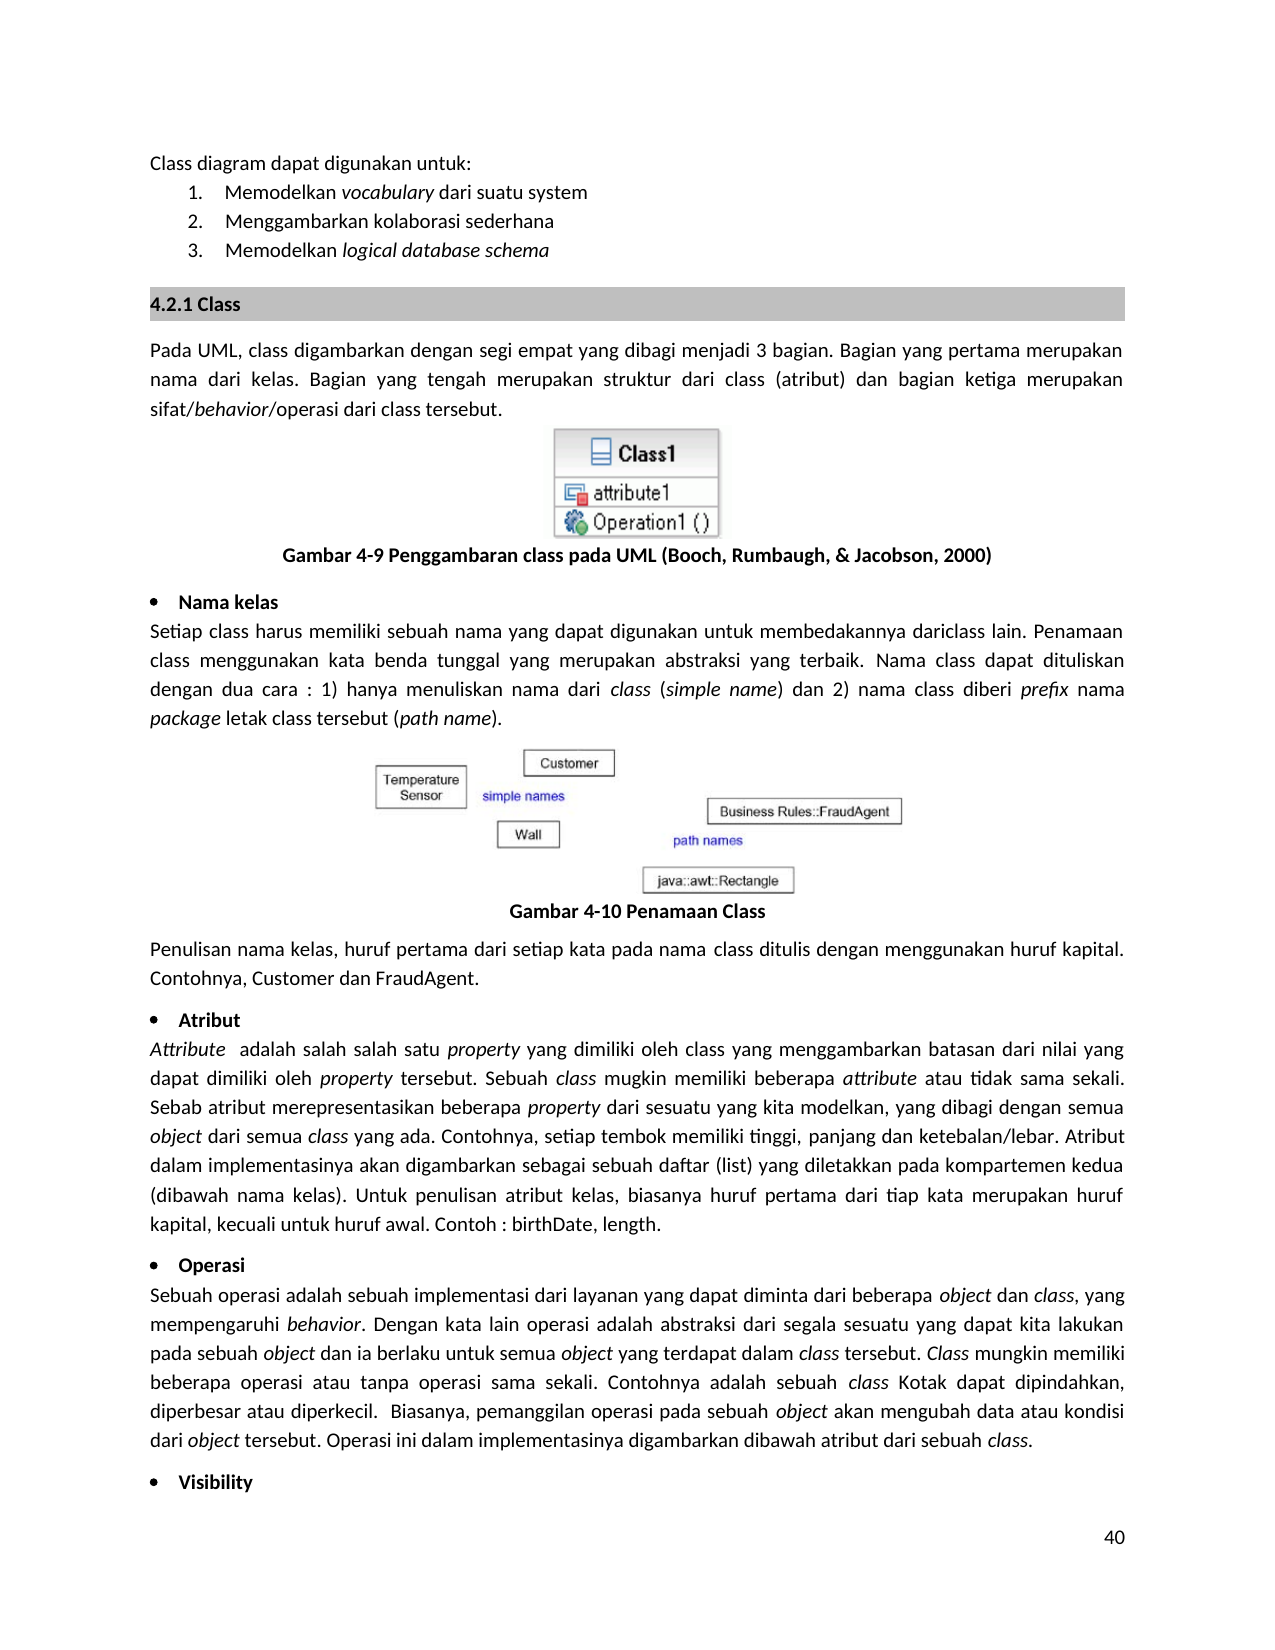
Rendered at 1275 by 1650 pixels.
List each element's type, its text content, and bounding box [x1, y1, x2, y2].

list Atribut [150, 1007, 1125, 1032]
list Visibility [150, 1469, 1125, 1495]
text Class diagram dapat digunakan untuk: [150, 150, 1125, 175]
list Operasi [150, 1253, 1125, 1278]
text Attribute adalah salah salah satu property yang dimiliki oleh class yang menggambarkan batasan dari nilai yang dapat dimiliki oleh property tersebut. Sebuah class mugkin memiliki beberapa attribute atau tidak sama sekali. Sebab atribut merepresentasikan beberapa property dari sesuatu yang kita modelkan, yang dibagi dengan semua object dari semua class yang ada. Contohnya, setiap tembok memiliki tinggi, panjang dan ketebalan/lebar. Atribut dalam implementasinya akan digambarkan sebagai sebuah daftar (list) yang diletakkan pada kompartemen kedua (dibawah nama kelas). Untuk penulisan atribut kelas, biasanya huruf pertama dari tiap kata merupakan huruf kapital, kecuali untuk huruf awal. Contoh : birthDate, length. [150, 1036, 1125, 1236]
list Memodelkan vocabulary dari suatu system [187, 179, 1125, 204]
subtitle 4.2.1 Class [150, 290, 1125, 319]
picture [543, 425, 732, 539]
text Penulisan nama kelas, huruf pertama dari setiap kata pada nama class ditulis dengan menggunakan huruf kapital. Contohnya, Customer dan FraudAgent. [150, 936, 1125, 991]
text Sebuah operasi adalah sebuah implementasi dari layanan yang dapat diminta dari beberapa object dan class, yang mempengaruhi behavior. Dengan kata lain operasi adalah abstraksi dari segala sesuatu yang dapat kita lakukan pada sebuah object dan ia berlaku untuk semua object yang terdapat dalam class tersebut. Class mungkin memiliki beberapa operasi atau tanpa operasi sama sekali. Contohnya adalah sebuah class Kotak dapat dipindahkan, diperbesar atau diperkecil. Biasanya, pemanggilan operasi pada sebuah object akan mengubah data atau kondisi dari object tersebut. Operasi ini dalam implementasinya digambarkan dibawah atribut dari sebuah class. [150, 1282, 1125, 1453]
text Pada UML, class digambarkan dengan segi empat yang dibagi menjadi 3 bagian. Bagian yang pertama merupakan nama dari kelas. Bagian yang tengah merupakan struktur dari class (atribut) dan bagian ketiga merupakan sifat/behavior/operasi dari class tersebut. [150, 337, 1125, 421]
text Setiap class harus memiliki sebuah nama yang dapat digunakan untuk membedakannya dariclass lain. Penamaan class menggunakan kata benda tunggal yang merupakan abstraksi yang terbaik. Nama class dapat dituliskan dengan dua cara : 1) hanya menuliskan nama dari class (simple name) dan 2) nama class diberi prefix nama package letak class tersebut (path name). [150, 618, 1125, 731]
picture [360, 747, 915, 895]
list Menggambarkan kolaborasi sederhana [187, 208, 1125, 234]
list Memodelkan logical database schema [187, 237, 1125, 263]
list Nama kelas [150, 589, 1125, 614]
